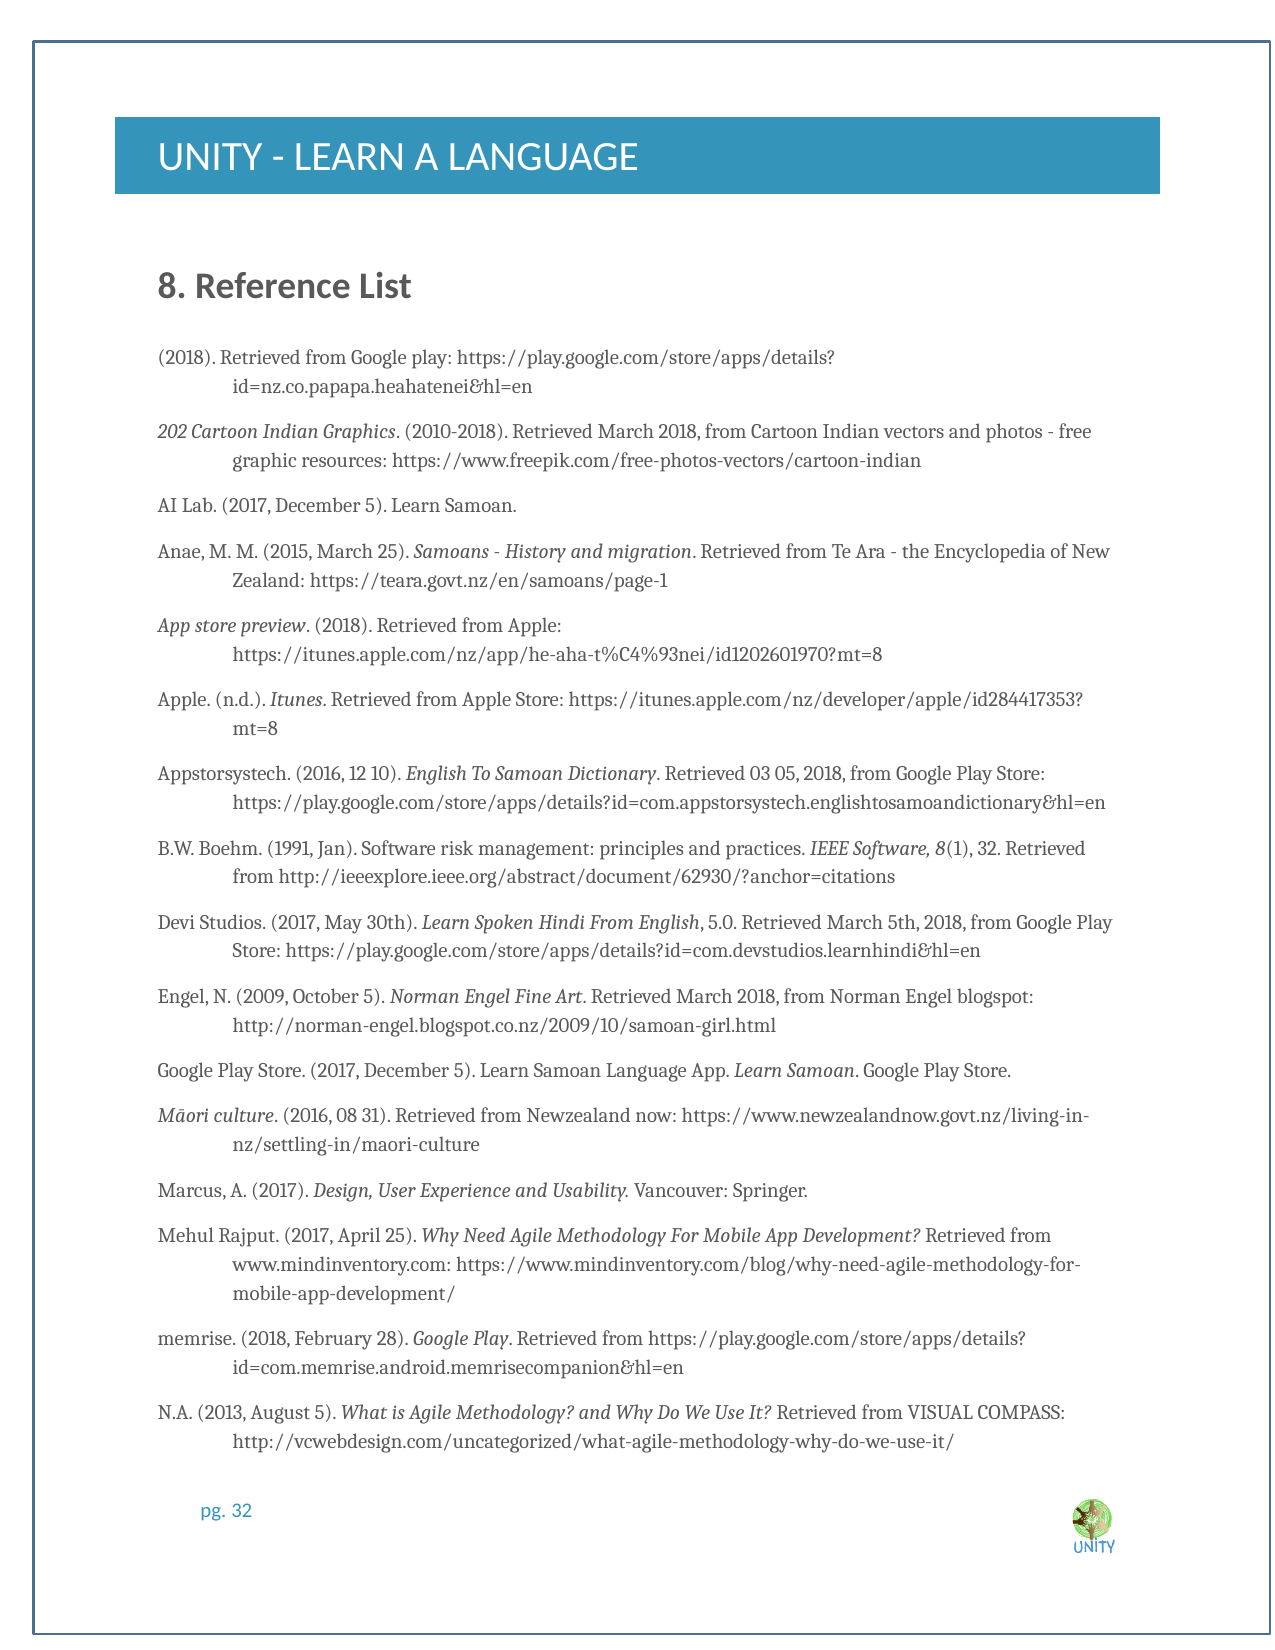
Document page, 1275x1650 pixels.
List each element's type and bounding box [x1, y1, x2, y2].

picture [1067, 1492, 1116, 1558]
